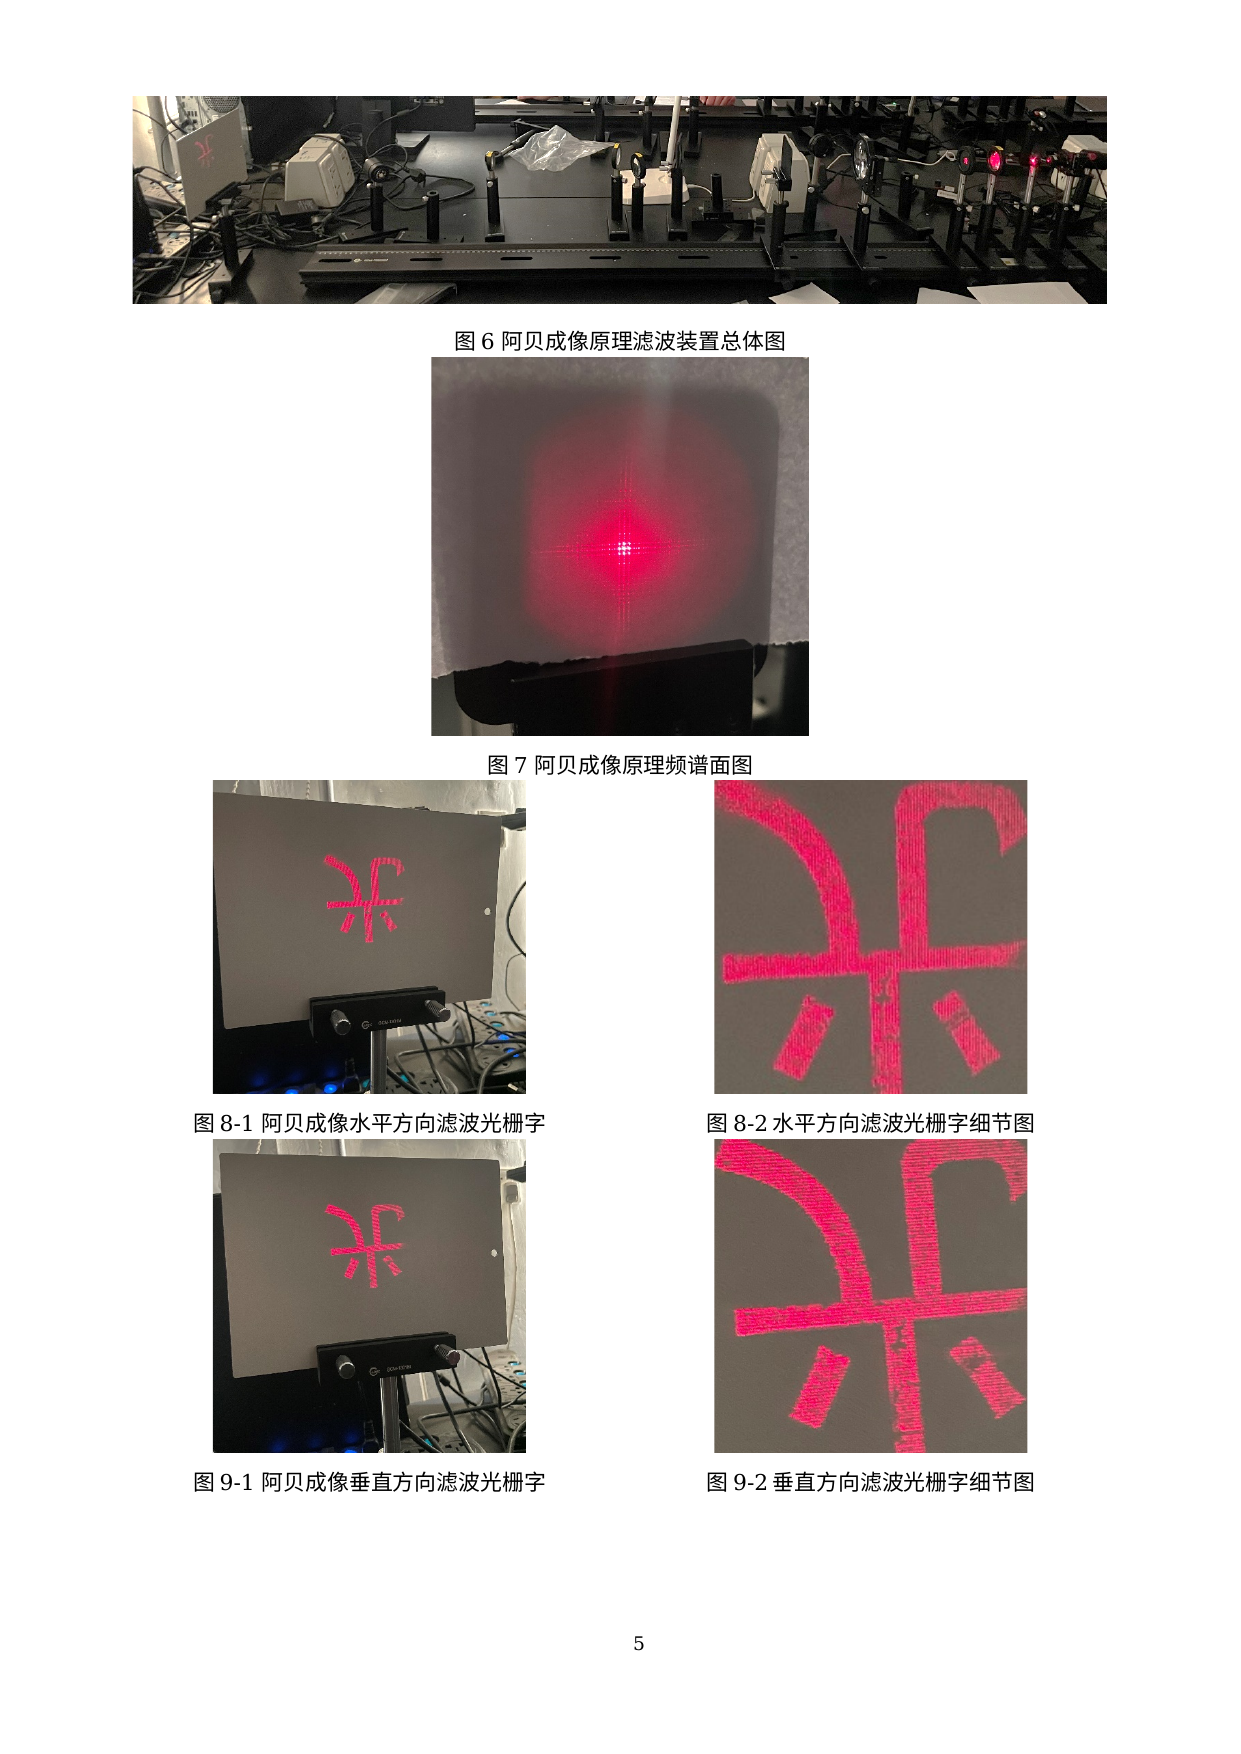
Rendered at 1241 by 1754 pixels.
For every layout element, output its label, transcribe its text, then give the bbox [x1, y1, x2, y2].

picture [714, 1139, 1028, 1453]
picture [212, 1139, 526, 1453]
table_cell 图7 阿贝成像原理频谱面图 [119, 357, 1121, 780]
picture [212, 780, 526, 1094]
table_cell 图9-1 阿贝成像垂直方向滤波光栅字 [119, 1139, 620, 1497]
picture [132, 96, 1107, 304]
table_cell 图8-2水平方向滤波光栅字细节图 [621, 781, 1121, 1138]
picture [714, 780, 1028, 1094]
table_cell 图9-2垂直方向滤波光栅字细节图 [621, 1139, 1121, 1497]
table_cell 图8-1 阿贝成像水平方向滤波光栅字 [119, 781, 620, 1138]
picture [431, 357, 809, 736]
table_header 图6 阿贝成像原理滤波装置总体图 [119, 96, 1121, 356]
